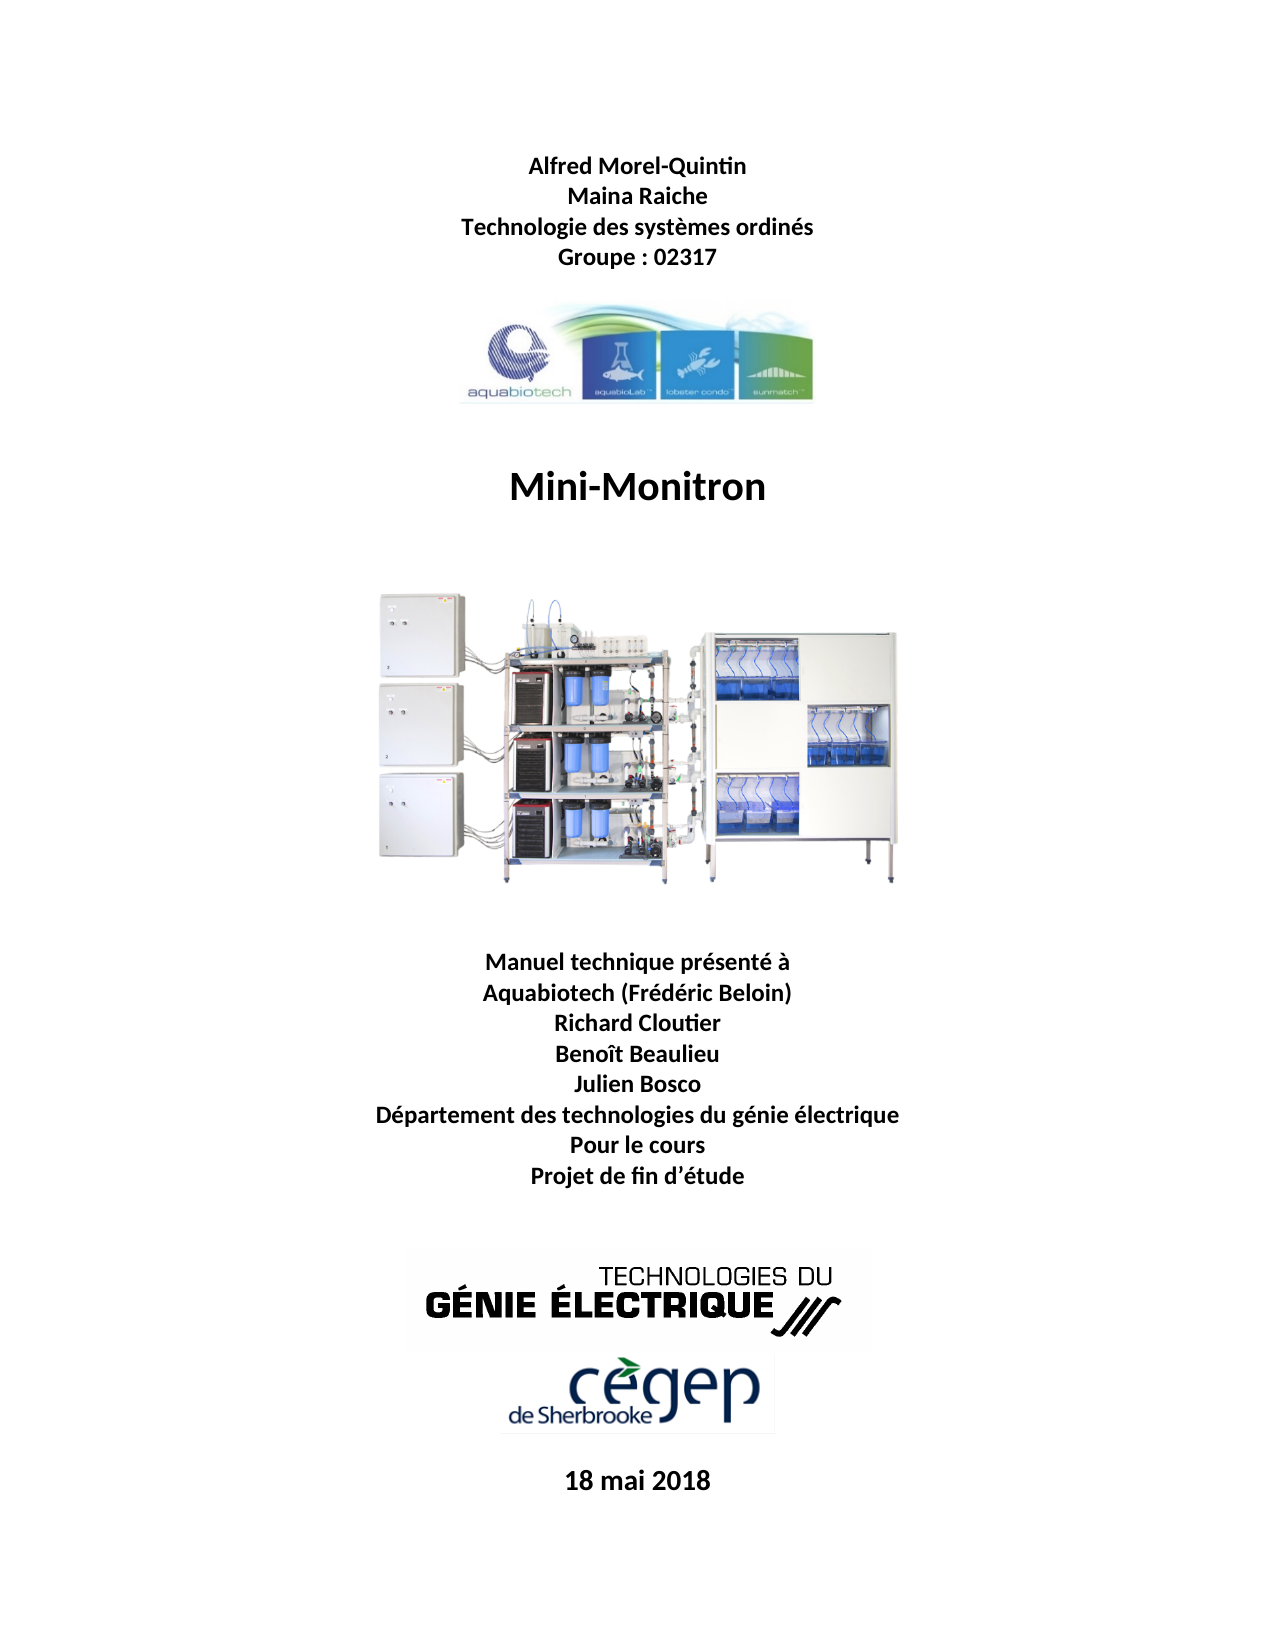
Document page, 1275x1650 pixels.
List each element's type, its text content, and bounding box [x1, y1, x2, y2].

text Groupe : 02317 [187, 242, 1087, 272]
text Technologie des systèmes ordinés [187, 211, 1087, 242]
picture [403, 1246, 872, 1435]
text Aquabiotech (Frédéric Beloin) [187, 977, 1087, 1007]
text Richard Cloutier [187, 1007, 1087, 1038]
text Benoît Beaulieu [187, 1038, 1087, 1068]
text Manuel technique présenté à [187, 946, 1087, 977]
text Maina Raiche [187, 181, 1087, 211]
text 18 mai 2018 [187, 1462, 1087, 1498]
text Alfred Morel-Quintin [187, 150, 1087, 181]
text Mini-Monitron [187, 459, 1087, 510]
picture [331, 538, 944, 947]
text Projet de fin d’étude [187, 1160, 1087, 1191]
picture [459, 300, 816, 404]
text Pour le cours [187, 1129, 1087, 1160]
text Département des technologies du génie électrique [187, 1099, 1087, 1129]
text Julien Bosco [187, 1068, 1087, 1099]
